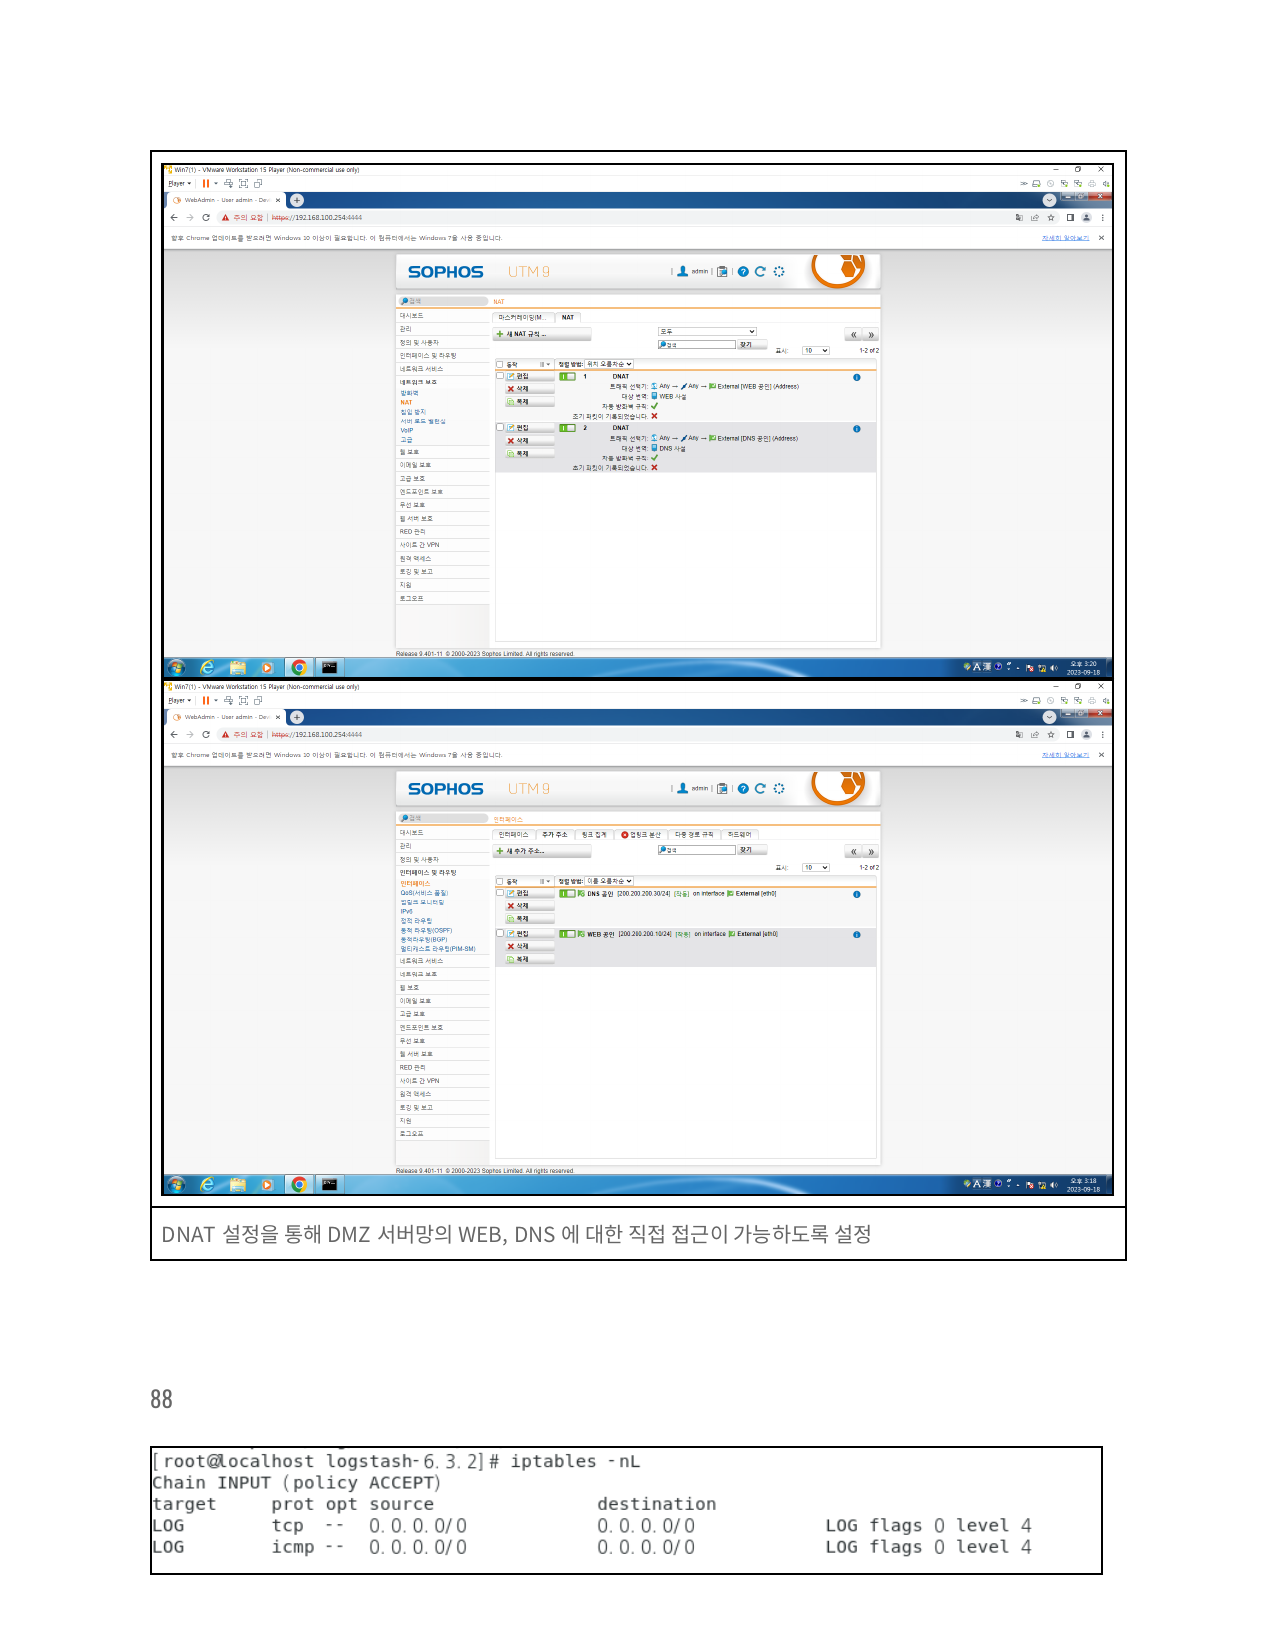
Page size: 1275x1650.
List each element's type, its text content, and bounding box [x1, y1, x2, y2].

table_cell [152, 152, 1125, 1206]
picture [164, 681, 1112, 1194]
picture [152, 1448, 1101, 1573]
picture [164, 165, 1112, 677]
table_cell DNAT 설정을 통해 DMZ 서버망의 WEB, DNS 에 대한 직접 접근이 가능하도록 설정 [152, 1208, 1125, 1259]
